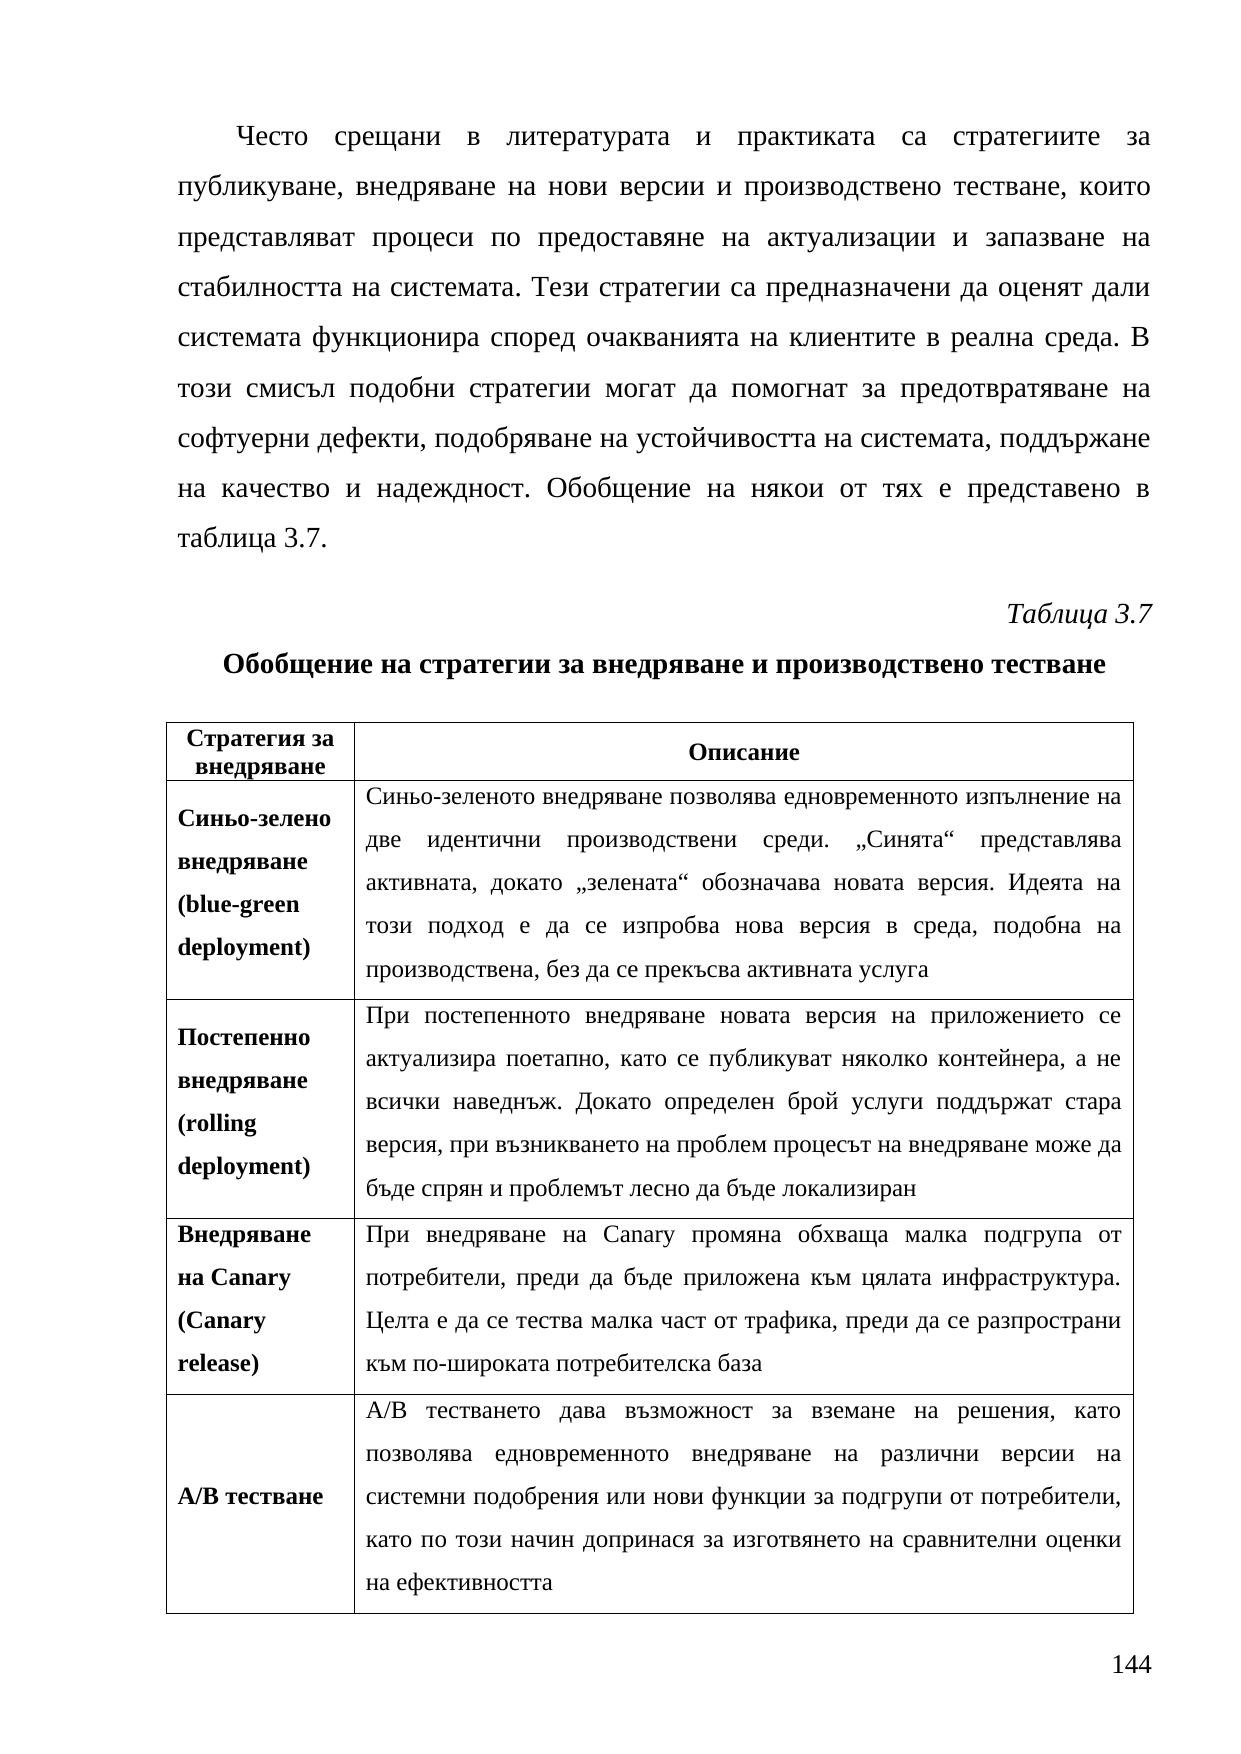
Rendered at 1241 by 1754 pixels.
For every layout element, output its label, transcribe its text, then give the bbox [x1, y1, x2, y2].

table_cell Синьо-зеленото внедряване позволява едновременното изпълнение на две идентични производствени среди. „Синята“ представлява активната, докато „зелената“ обозначава новата версия. Идеята на този подход е да се изпробва нова версия в среда, подобна на производствена, без да се прекъсва активната услуга [355, 781, 1133, 999]
table_header Описание [355, 723, 1133, 780]
table_header Стратегия за внедряване [167, 723, 354, 780]
table_cell При внедряване на Canary промяна обхваща малка подгрупа от потребители, преди да бъде приложена към цялата инфраструктура. Целта е да се тества малка част от трафика, преди да се разпространи към по-широката потребителска база [355, 1219, 1133, 1394]
table_cell При постепенното внедряване новата версия на приложението се актуализира поетапно, като се публикуват няколко контейнера, а не всички наведнъж. Докато определен брой услуги поддържат стара версия, при възникването на проблем процесът на внедряване може да бъде спрян и проблемът лесно да бъде локализиран [355, 1000, 1133, 1218]
table_cell Синьо-зелено внедряване (blue-green deployment) [167, 781, 354, 999]
text Често срещани в литературата и практиката са стратегиите за публикуване, внедряване на нови версии и производствено тестване, които представляват процеси по предоставяне на актуализации и запазване на стабилността на системата. Тези стратегии са предназначени да оценят дали системата функционира според очакванията на клиентите в реална среда. В този смисъл подобни стратегии могат да помогнат за предотвратяване на софтуерни дефекти, подобряване на устойчивостта на системата, поддържане на качество и надеждност. Обобщение на някои от тях е представено в таблица 3.7. [177, 118, 1152, 554]
table_cell Внедряване на Canary (Canary release) [167, 1219, 354, 1394]
table_cell A/B тестването дава възможност за вземане на решения, като позволява едновременното внедряване на различни версии на системни подобрения или нови функции за подгрупи от потребители, като по този начин допринася за изготвянето на сравнителни оценки на ефективността [355, 1395, 1133, 1613]
table_cell A/B тестване [167, 1395, 354, 1613]
title Таблица 3.7 [177, 596, 1152, 629]
title Обобщение на стратегии за внедряване и производствено тестване [177, 646, 1152, 680]
table_cell Постепенно внедряване (rolling deployment) [167, 1000, 354, 1218]
